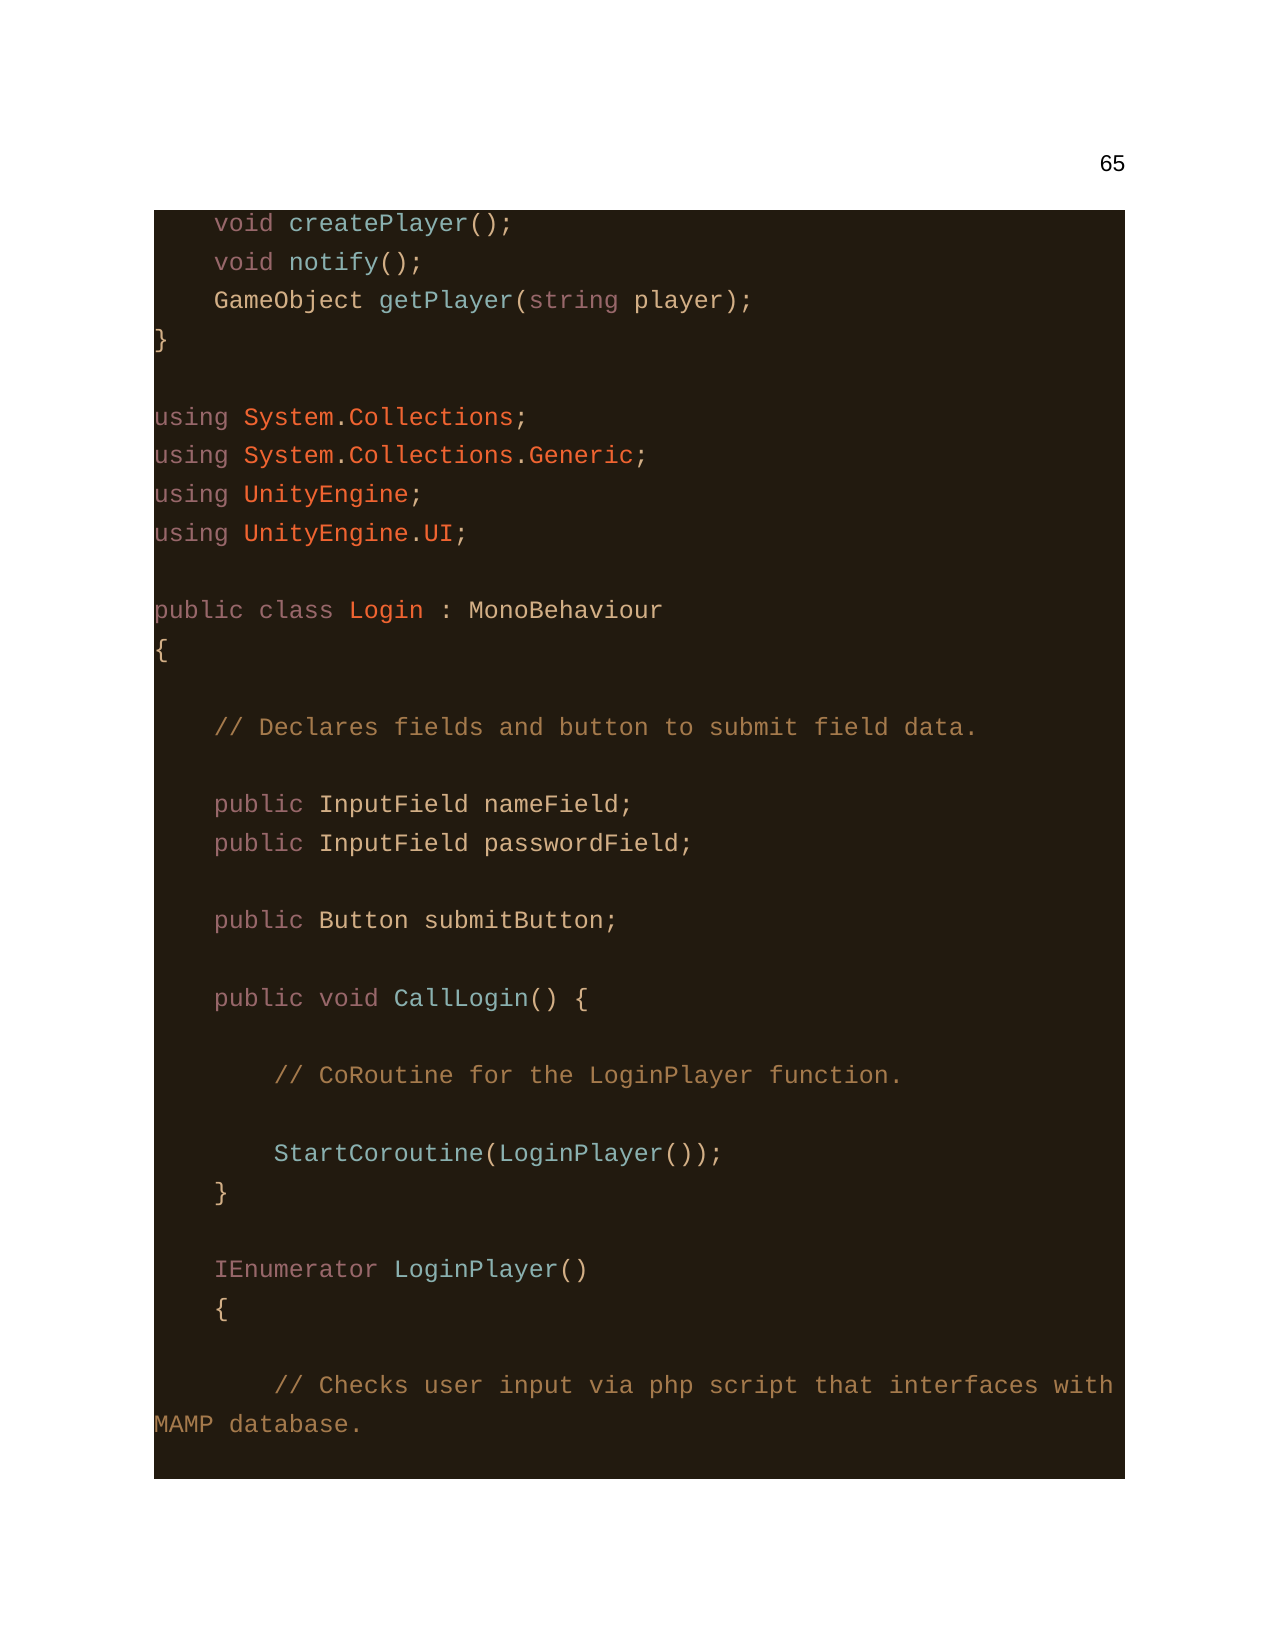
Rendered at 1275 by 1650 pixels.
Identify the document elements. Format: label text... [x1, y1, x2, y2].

text void createPlayer(); [154, 210, 1125, 239]
text using System.Collections.Generic; [154, 443, 1125, 471]
text } [154, 327, 1125, 355]
text using UnityEngine; [154, 482, 1125, 510]
text StartCoroutine(LoginPlayer()); [154, 1140, 1125, 1169]
text IEnumerator LoginPlayer() [154, 1257, 1125, 1285]
text // CoRoutine for the LoginPlayer function. [154, 1063, 1125, 1091]
text public void CallLogin() { [154, 985, 1125, 1014]
text using UnityEngine.UI; [154, 520, 1125, 549]
text public class Login : MonoBehaviour [154, 598, 1125, 626]
text public Button submitButton; [154, 908, 1125, 936]
text using System.Collections; [154, 404, 1125, 432]
text void notify(); [154, 249, 1125, 277]
text GameObject getPlayer(string player); [154, 288, 1125, 316]
text public InputField passwordField; [154, 830, 1125, 859]
text } [154, 1179, 1125, 1207]
text { [154, 1295, 1125, 1324]
text public InputField nameField; [154, 792, 1125, 820]
text { [154, 637, 1125, 665]
text // Declares fields and button to submit field data. [154, 714, 1125, 742]
text // Checks user input via php script that interfaces with MAMP database. [154, 1373, 1125, 1440]
